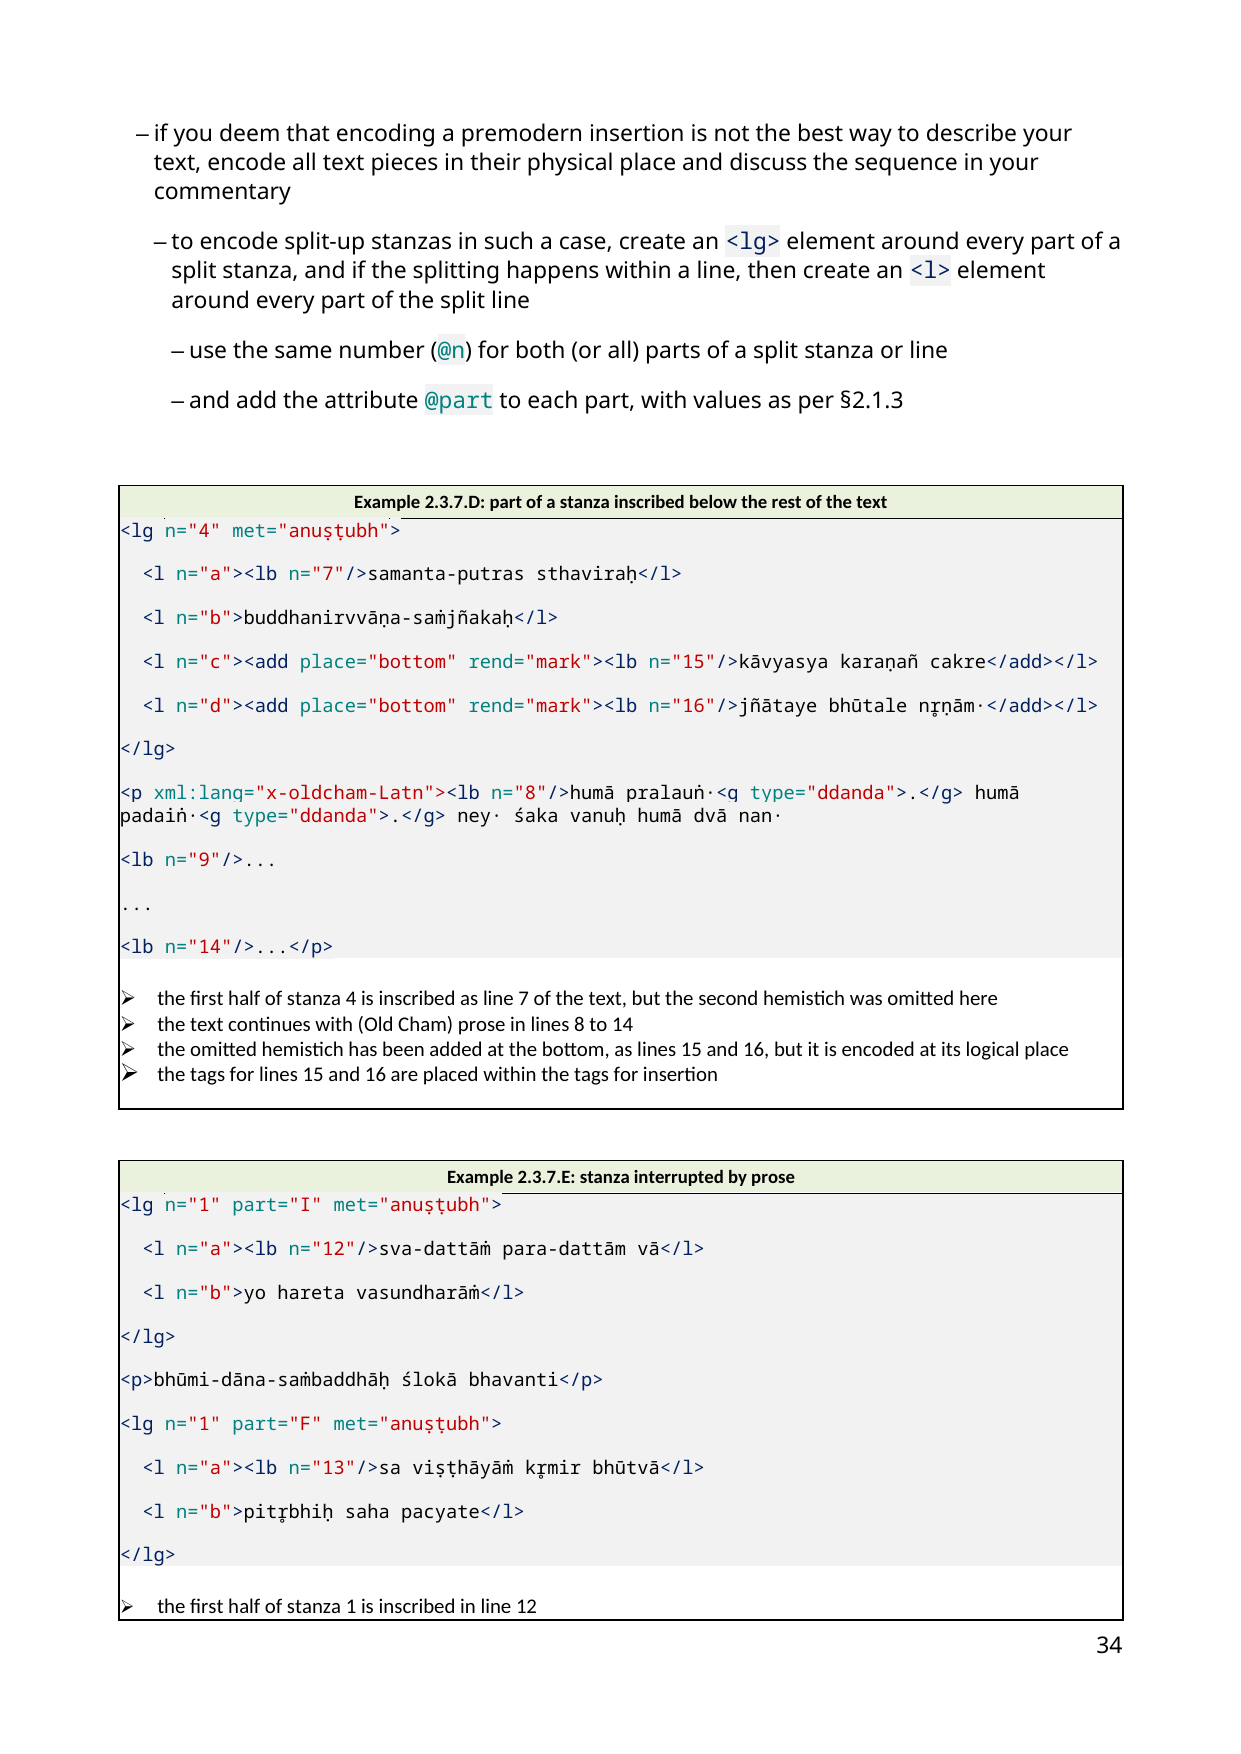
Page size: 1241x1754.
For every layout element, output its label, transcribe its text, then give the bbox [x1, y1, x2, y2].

list to encode split-up stanzas in such a case, create an <lg> element around every part of a split stanza, and if the splitting happens within a line, then create an <l> element around every part of the split line [153, 226, 1122, 314]
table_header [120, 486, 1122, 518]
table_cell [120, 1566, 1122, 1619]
list use the same number (@n) for both (or all) parts of a split stanza or line [171, 335, 438, 364]
list and add the attribute @part to each part, with values as per §2.1.3 [171, 385, 425, 414]
list and add the attribute @part to each part, with values as per §2.1.3 [493, 385, 1122, 414]
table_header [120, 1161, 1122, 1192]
list use the same number (@n) for both (or all) parts of a split stanza or line [465, 335, 1122, 364]
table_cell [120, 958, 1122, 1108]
list if you deem that encoding a premodern insertion is not the best way to describe your text, encode all text pieces in their physical place and discuss the sequence in your commentary [136, 118, 1122, 206]
